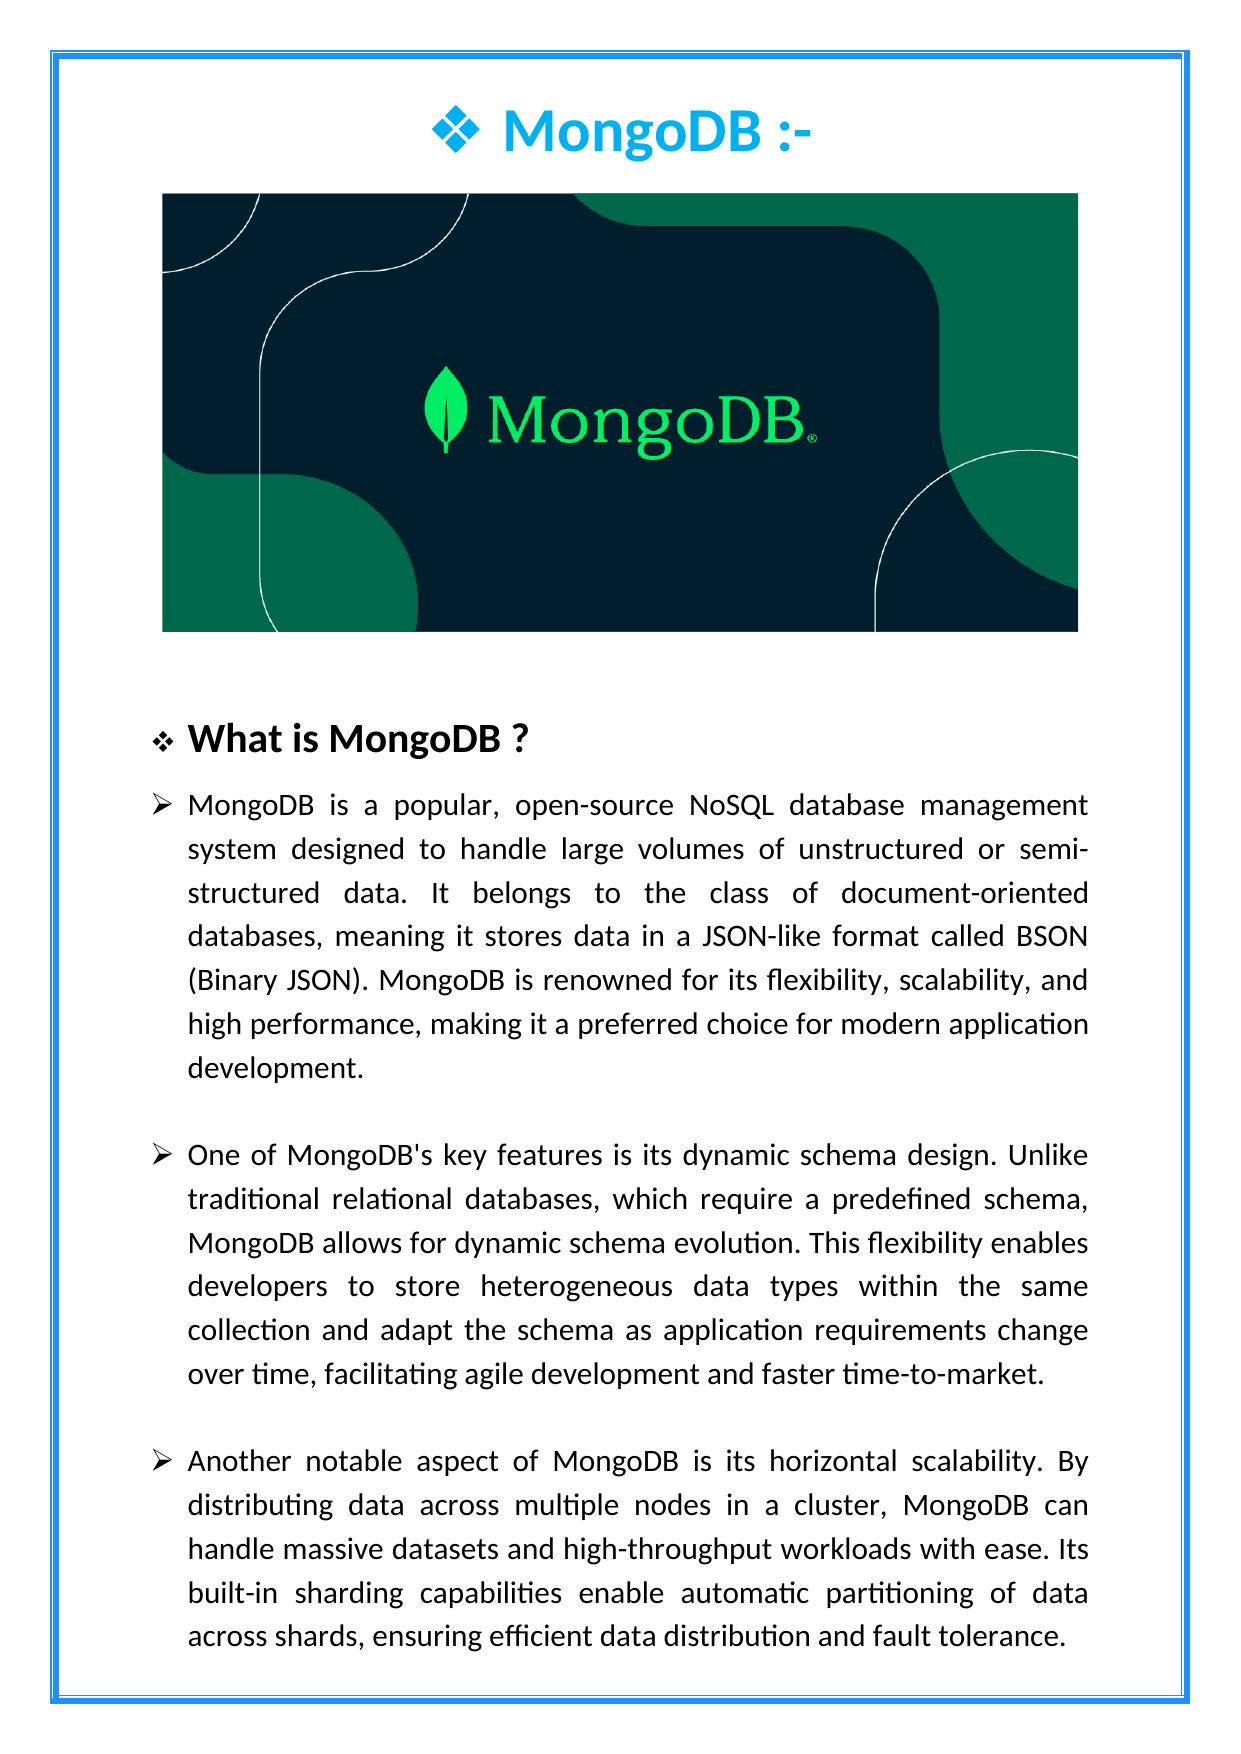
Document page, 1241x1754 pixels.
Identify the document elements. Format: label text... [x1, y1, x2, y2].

picture [162, 193, 1079, 632]
list MongoDB is a popular, open-source NoSQL database management system designed to handle large volumes of unstructured or semi-structured data. It belongs to the class of document-oriented databases, meaning it stores data in a JSON-like format called BSON (Binary JSON). MongoDB is renowned for its flexibility, scalability, and high performance, making it a preferred choice for modern application development. [150, 785, 1090, 1086]
list MongoDB :- [150, 91, 1090, 167]
list One of MongoDB's key features is its dynamic schema design. Unlike traditional relational databases, which require a predefined schema, MongoDB allows for dynamic schema evolution. This flexibility enables developers to store heterogeneous data types within the same collection and adapt the schema as application requirements change over time, facilitating agile development and faster time-to-market. [150, 1135, 1090, 1392]
list What is MongoDB ? [150, 712, 1090, 763]
list Another notable aspect of MongoDB is its horizontal scalability. By distributing data across multiple nodes in a cluster, MongoDB can handle massive datasets and high-throughput workloads with ease. Its built-in sharding capabilities enable automatic partitioning of data across shards, ensuring efficient data distribution and fault tolerance. [150, 1441, 1090, 1654]
